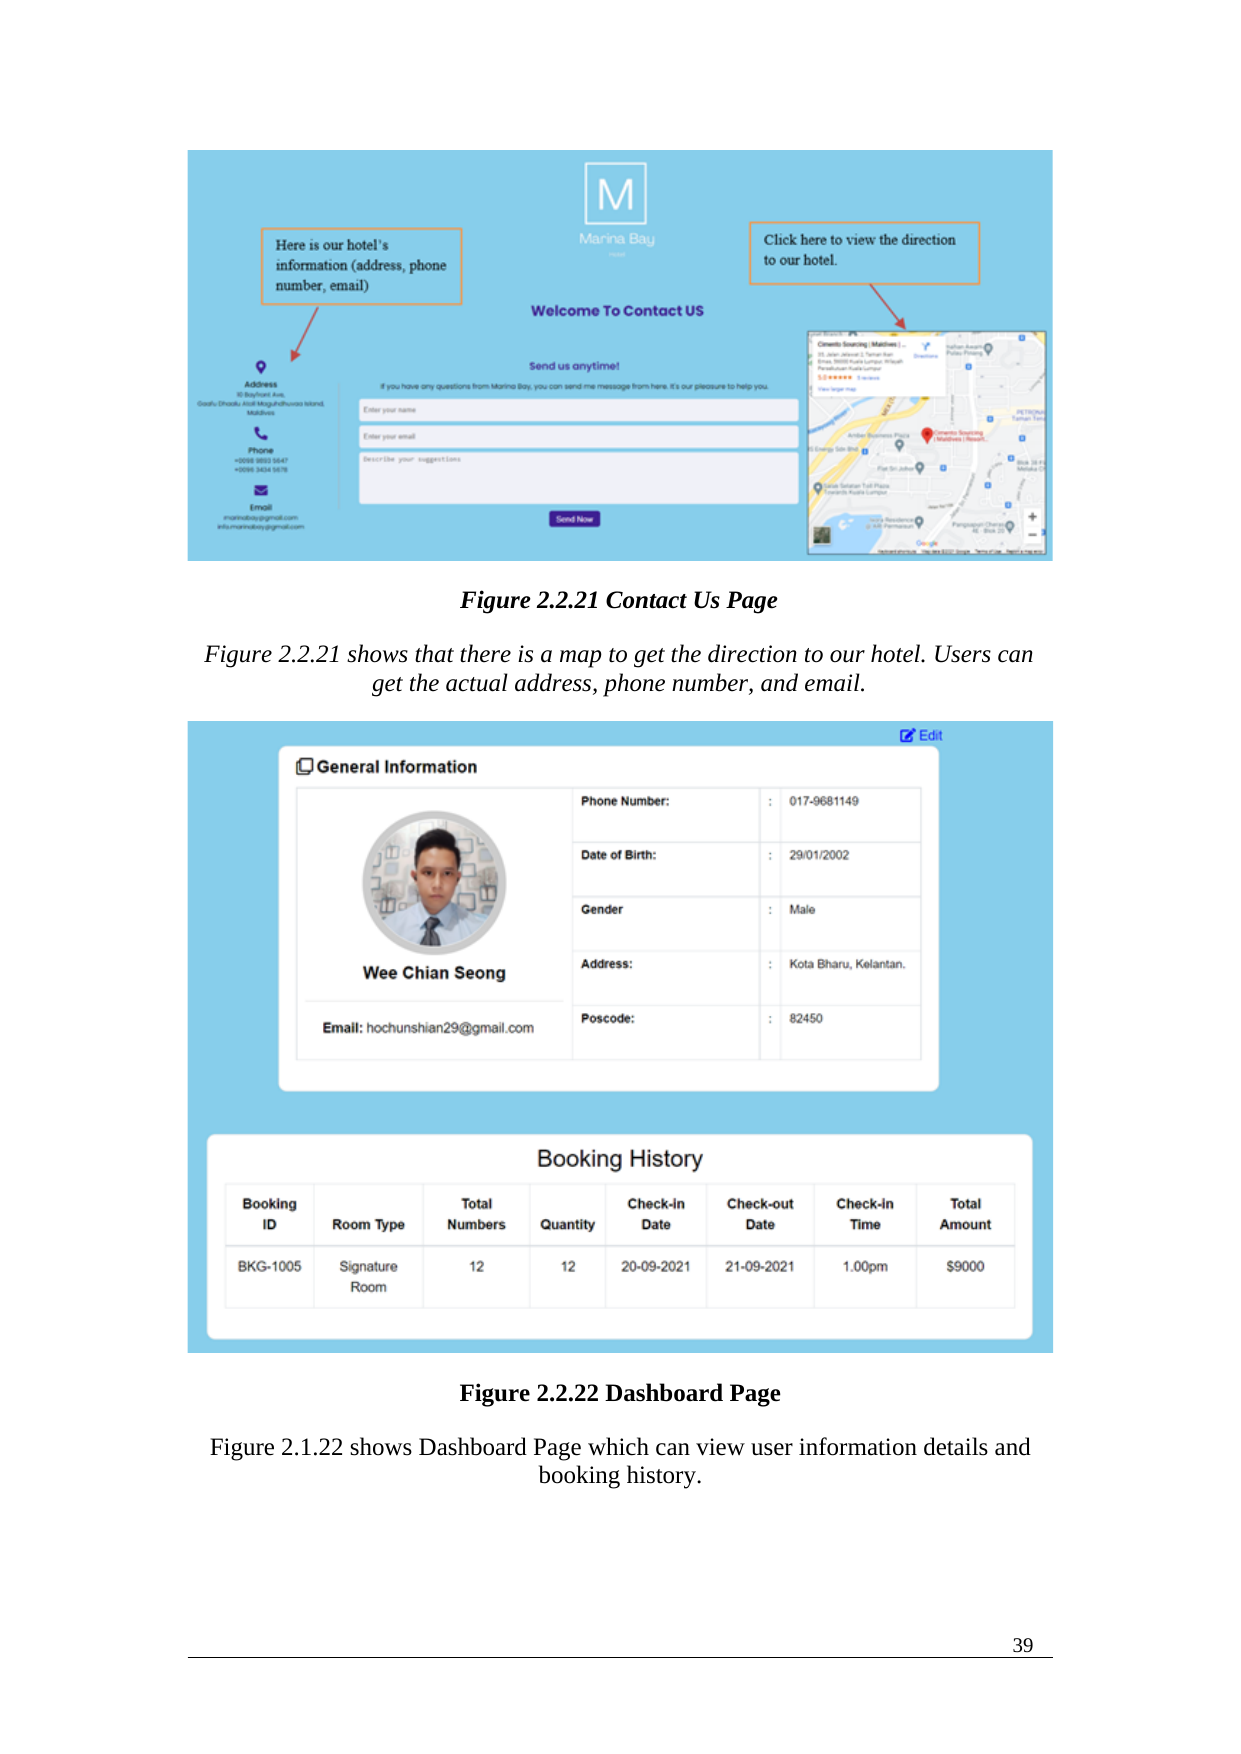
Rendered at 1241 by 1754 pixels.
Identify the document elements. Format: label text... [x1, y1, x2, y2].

picture [187, 150, 1053, 561]
text Figure 2.2.21 shows that there is a map to get the direction to our hotel. Users can get the actual address, phone number, and email. [187, 639, 1053, 697]
picture [187, 721, 1054, 1353]
text Figure 2.1.22 shows Dashboard Page which can view user information details and booking history. [187, 1432, 1053, 1489]
text Figure 2.2.21 Contact Us Page [187, 585, 1053, 614]
text Figure 2.2.22 Dashboard Page [187, 1378, 1053, 1407]
